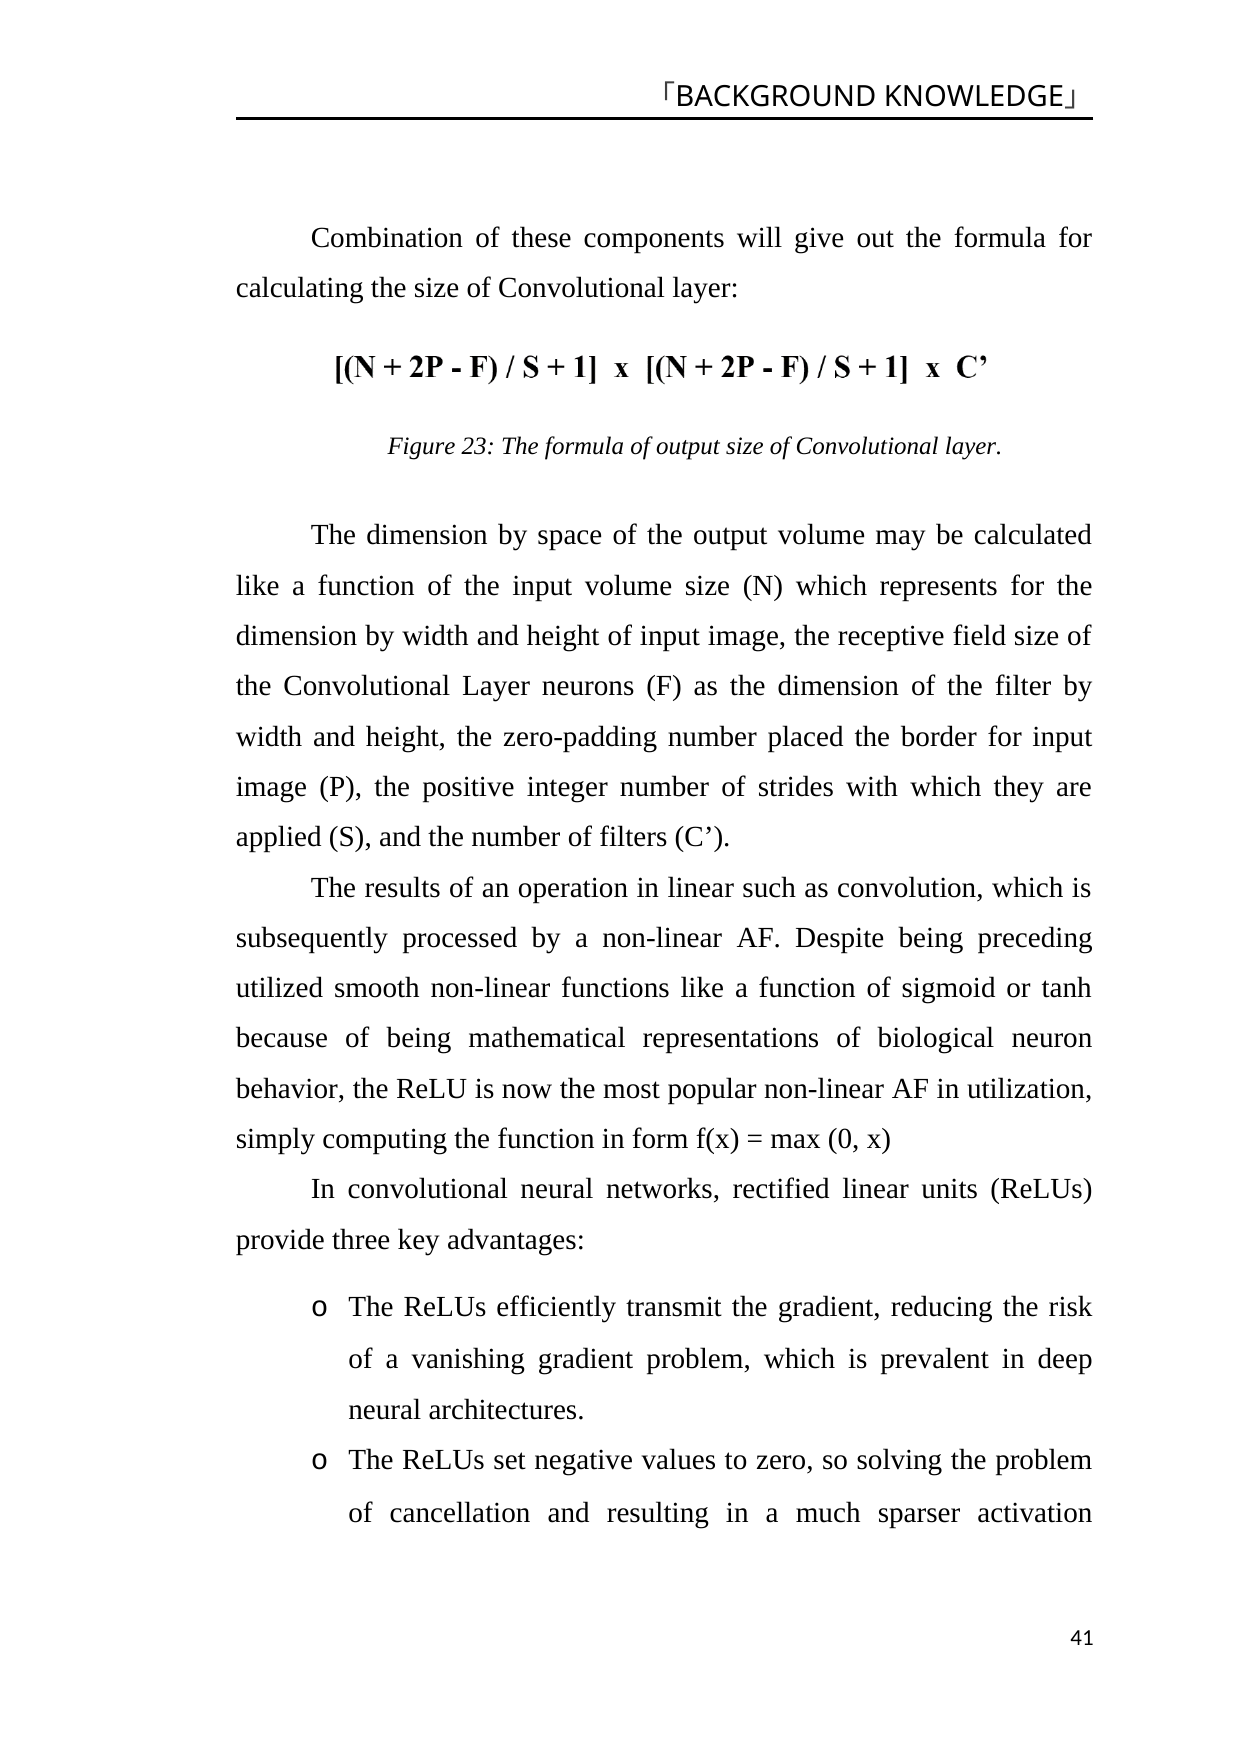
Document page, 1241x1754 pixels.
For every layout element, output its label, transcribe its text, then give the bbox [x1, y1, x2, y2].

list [311, 1442, 1093, 1529]
picture [321, 337, 1008, 401]
text In convolutional neural networks, rectified linear units (ReLUs) provide three key advantages: [236, 1172, 1093, 1255]
text The results of an operation in linear such as convolution, which is subsequently processed by a non-linear AF. Despite being preceding utilized smooth non-linear functions like a function of sigmoid or tanh because of being mathematical representations of biological neuron behavior, the ReLU is now the most popular non-linear AF in utilization, simply computing the function in form f(x) = max (0, x) [236, 870, 1093, 1155]
list The ReLUs efficiently transmit the gradient, reducing the risk of a vanishing gradient problem, which is prevalent in deep neural architectures. [311, 1289, 1093, 1426]
text Combination of these components will give out the formula for calculating the size of Convolutional layer: [236, 220, 1093, 304]
text The dimension by space of the output volume may be calculated like a function of the input volume size (N) which represents for the dimension by width and height of input image, the receptive field size of the Convolutional Layer neurons (F) as the dimension of the filter by width and height, the zero-padding number placed the border for input image (P), the positive integer number of strides with which they are applied (S), and the number of filters (C’). [236, 517, 1093, 853]
text Figure 23: The formula of output size of Convolutional layer. [386, 431, 1004, 460]
